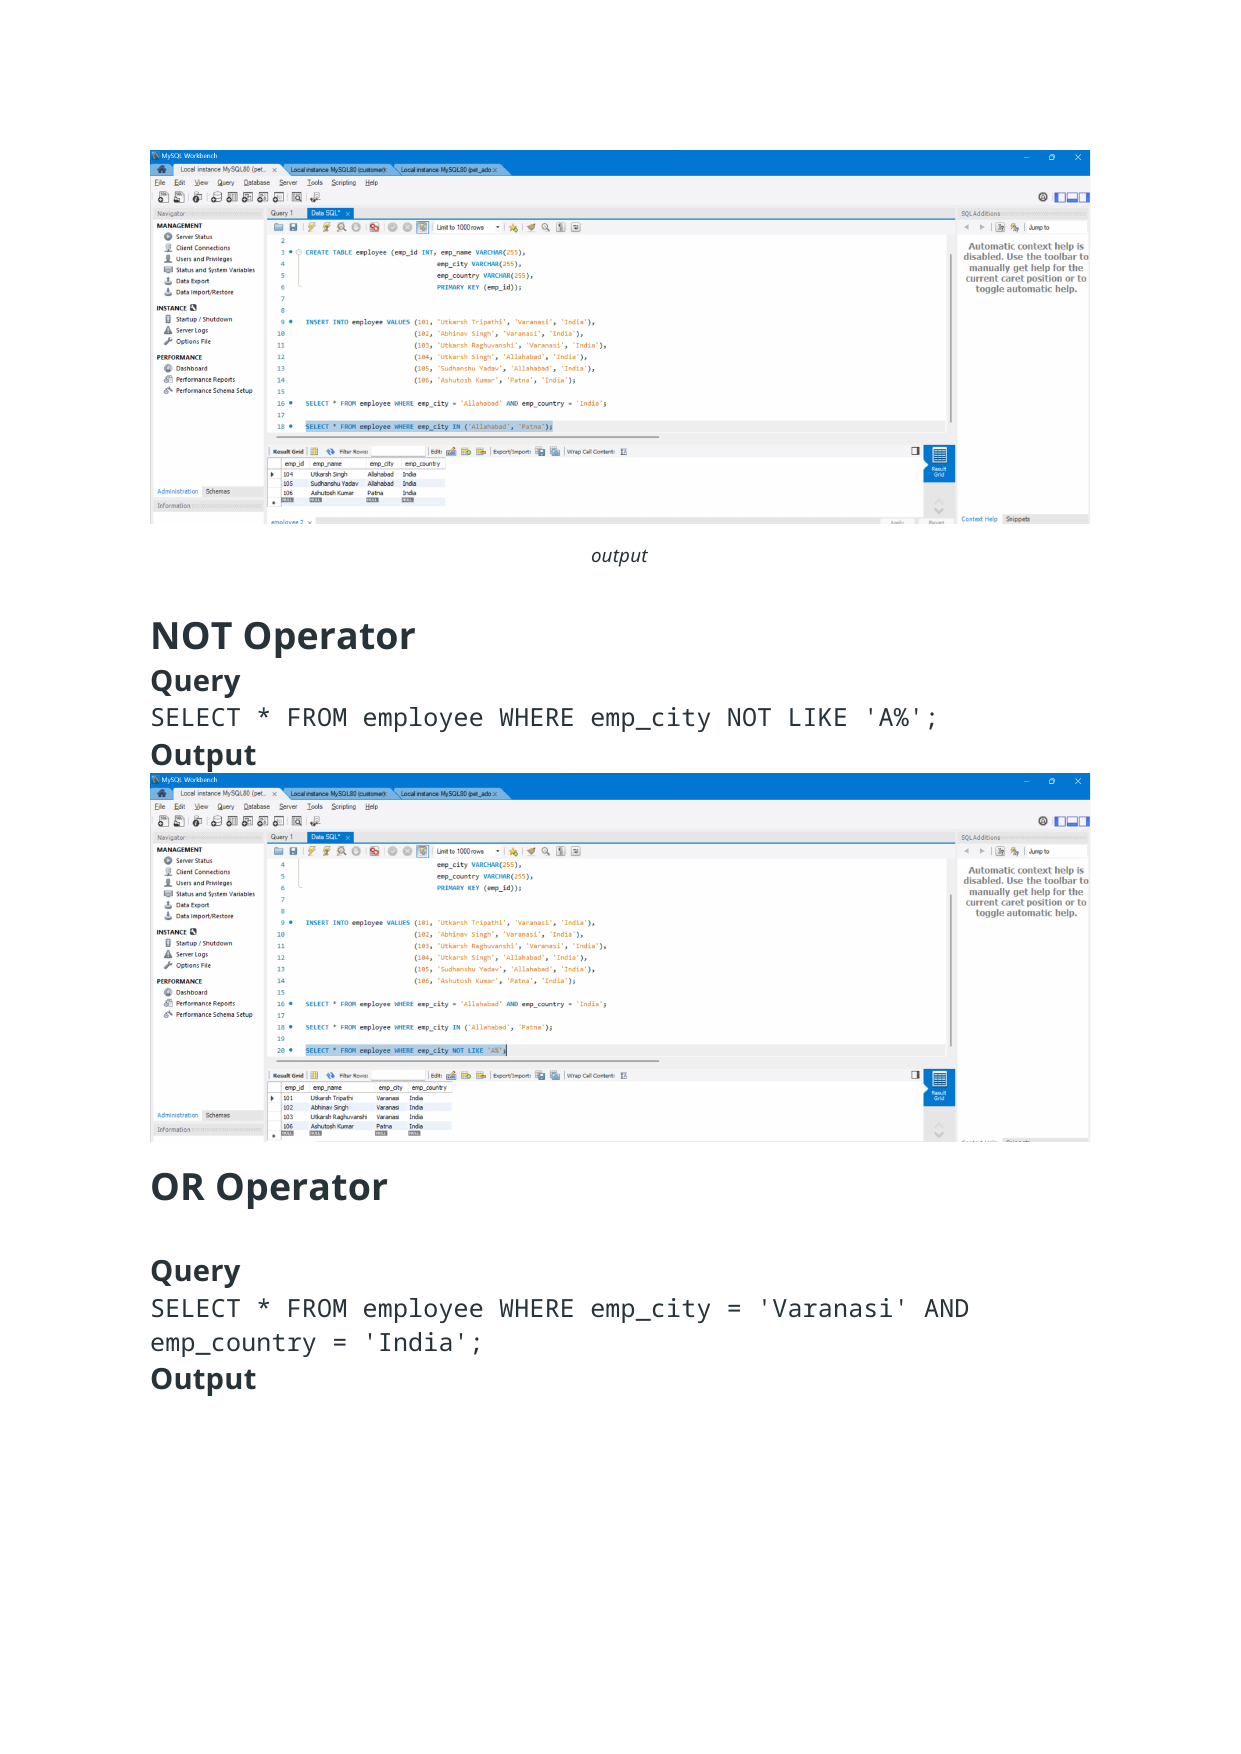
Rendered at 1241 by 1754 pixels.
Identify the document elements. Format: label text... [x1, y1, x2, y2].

text output [150, 542, 1090, 568]
subtitle Output [150, 734, 1090, 773]
text SELECT * FROM employee WHERE emp_city = 'Varanasi' AND emp_country = 'India'; [150, 1290, 1090, 1358]
subtitle Query [150, 660, 1090, 700]
subtitle Output [150, 1358, 1090, 1398]
subtitle Query [150, 1251, 1090, 1290]
subtitle NOT Operator [150, 609, 1090, 660]
picture [150, 150, 1091, 524]
text SELECT * FROM employee WHERE emp_city NOT LIKE 'A%'; [150, 700, 1090, 734]
picture [150, 773, 1091, 1142]
subtitle OR Operator [150, 1160, 1090, 1211]
